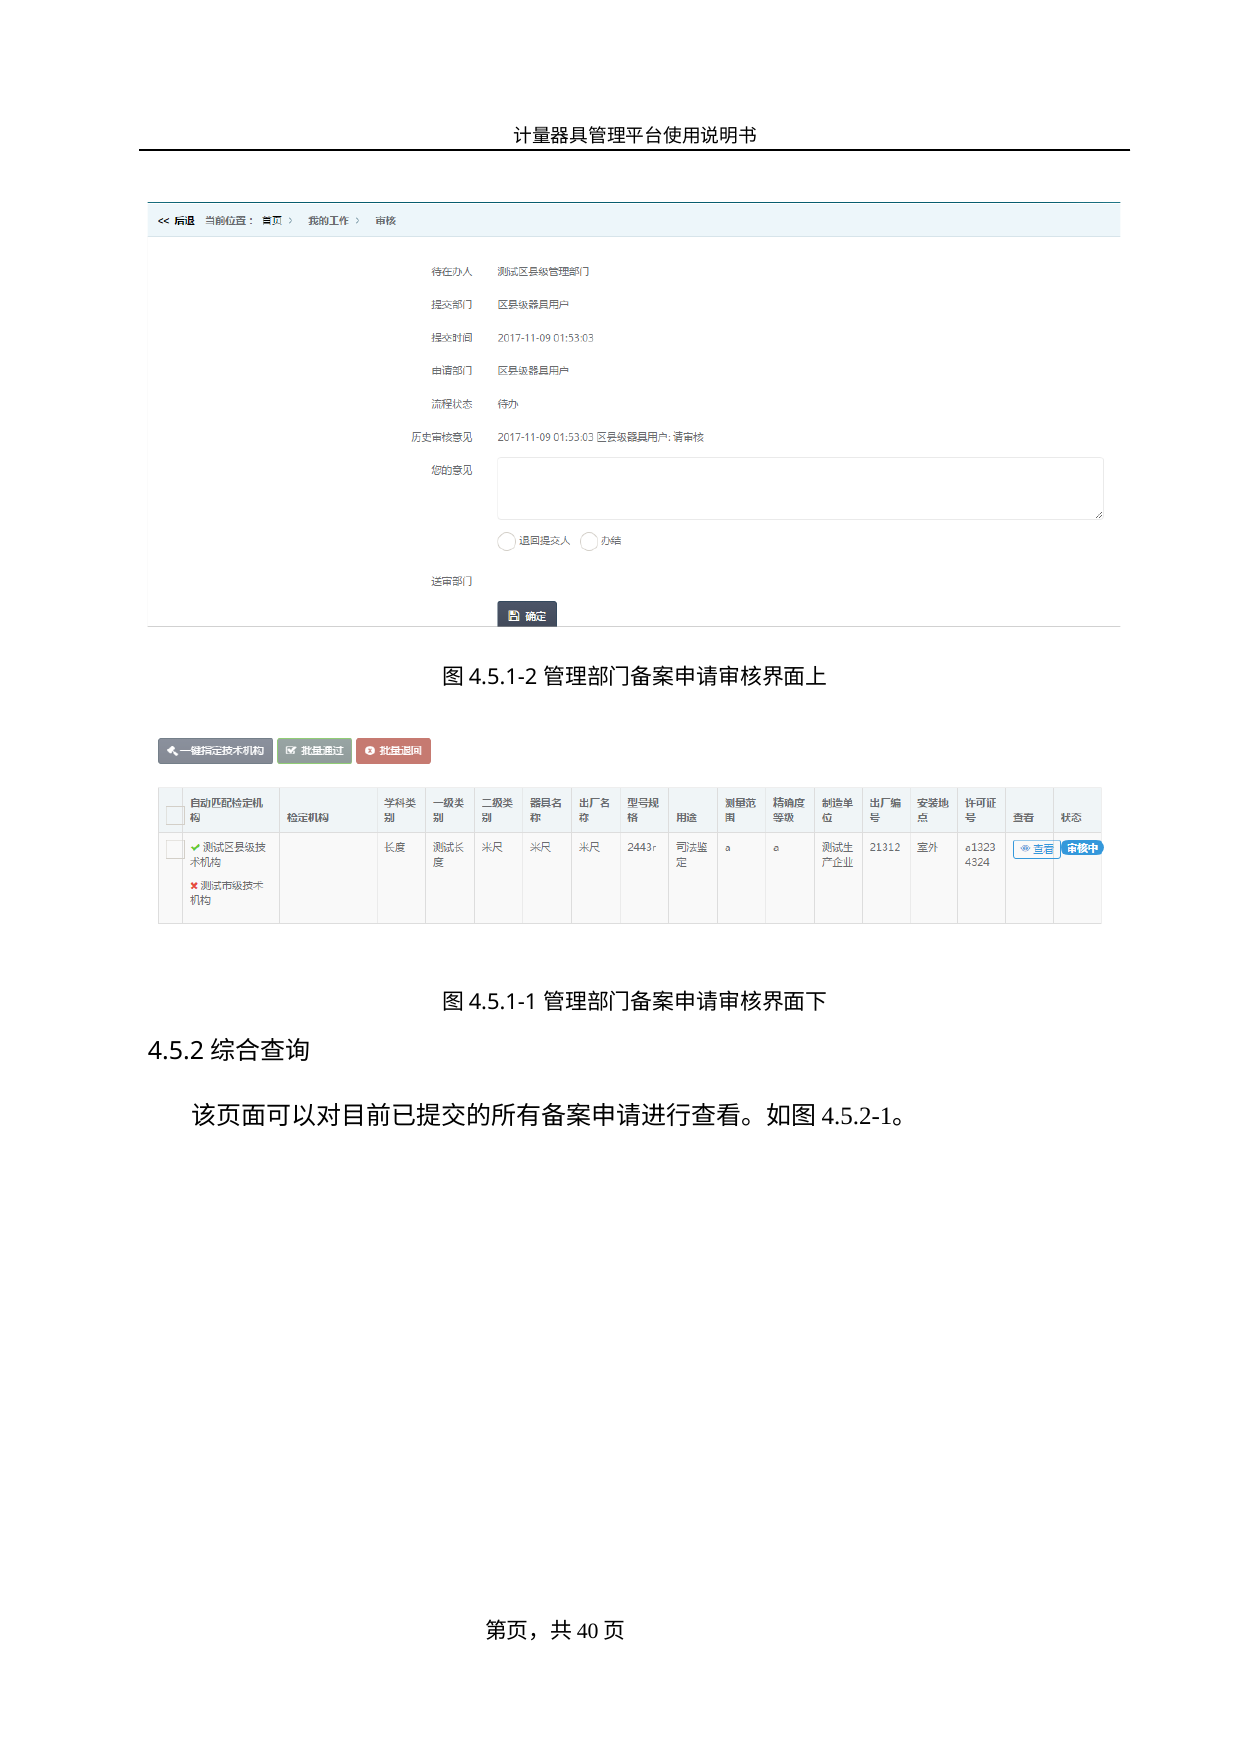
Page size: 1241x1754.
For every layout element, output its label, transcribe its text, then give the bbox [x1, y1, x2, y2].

list 该页面可以对目前已提交的所有备案申请进行查看。如图4.5.2-1。 [148, 1081, 1122, 1146]
list 图4.5.1-1 管理部门备案申请审核界面下 [148, 984, 1122, 1016]
picture [147, 202, 1121, 627]
picture [147, 720, 1121, 955]
list 4.5.2 综合查询 [148, 1016, 1122, 1081]
list 图4.5.1-2 管理部门备案申请审核界面上 [148, 658, 1122, 691]
